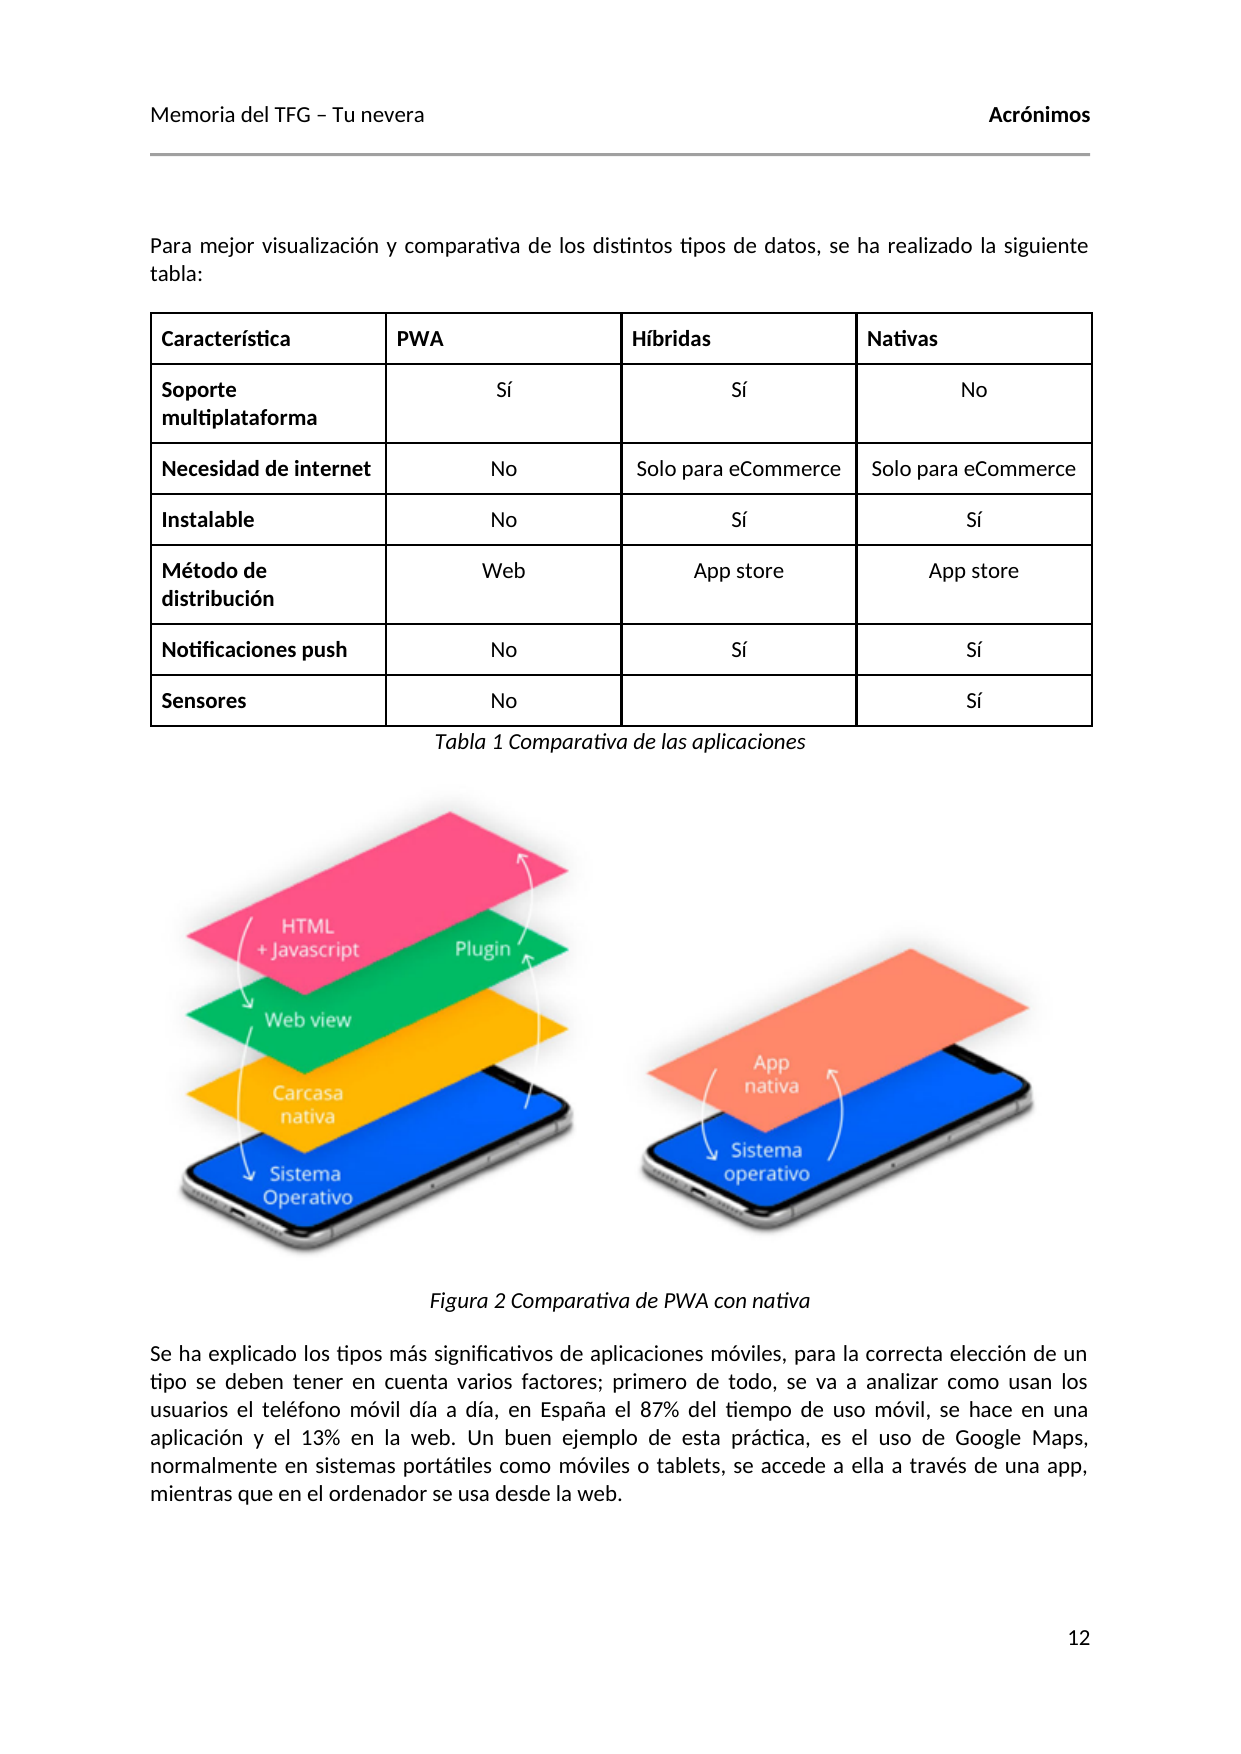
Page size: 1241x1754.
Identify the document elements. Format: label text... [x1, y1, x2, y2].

table_cell Método de distribución [152, 546, 385, 623]
picture [150, 779, 1057, 1261]
table_cell Instalable [152, 495, 385, 544]
table_cell Web [387, 546, 620, 623]
table_header PWA [387, 314, 620, 363]
table_cell App store [858, 546, 1091, 623]
table_cell Notificaciones push [152, 625, 385, 674]
table_cell No [387, 444, 620, 493]
text Se ha explicado los tipos más significativos de aplicaciones móviles, para la correcta elección de un tipo se deben tener en cuenta varios factores; primero de todo, se va a analizar como usan los usuarios el teléfono móvil día a día, en España el 87% del tiempo de uso móvil, se hace en una aplicación y el 13% en la web. Un buen ejemplo de esta práctica, es el uso de Google Maps, normalmente en sistemas portátiles como móviles o tablets, se accede a ella a través de una app, mientras que en el ordenador se usa desde la web. [150, 1339, 1090, 1507]
table_cell Soporte multiplataforma [152, 365, 385, 442]
text Figura 2 Comparativa de PWA con nativa [150, 1286, 1090, 1314]
table_cell No [387, 495, 620, 544]
table_cell Sí [623, 365, 855, 442]
table_header Híbridas [623, 314, 855, 363]
text Tabla 1 Comparativa de las aplicaciones [150, 727, 1090, 755]
table_cell App store [623, 546, 855, 623]
table_header Característica [152, 314, 385, 363]
table_cell Sí [387, 365, 620, 442]
table_cell Necesidad de internet [152, 444, 385, 493]
table_cell Sí [858, 676, 1091, 725]
table_cell Solo para eCommerce [623, 444, 855, 493]
table_cell Sí [858, 625, 1091, 674]
table_cell Sí [858, 495, 1091, 544]
table_cell [623, 676, 855, 725]
table_cell Sí [623, 495, 855, 544]
table_cell No [387, 676, 620, 725]
table_cell Sensores [152, 676, 385, 725]
table_header Nativas [858, 314, 1091, 363]
text Para mejor visualización y comparativa de los distintos tipos de datos, se ha realizado la siguiente tabla: [150, 231, 1090, 287]
table_cell No [387, 625, 620, 674]
table_cell Solo para eCommerce [858, 444, 1091, 493]
table_cell No [858, 365, 1091, 442]
table_cell Sí [623, 625, 855, 674]
